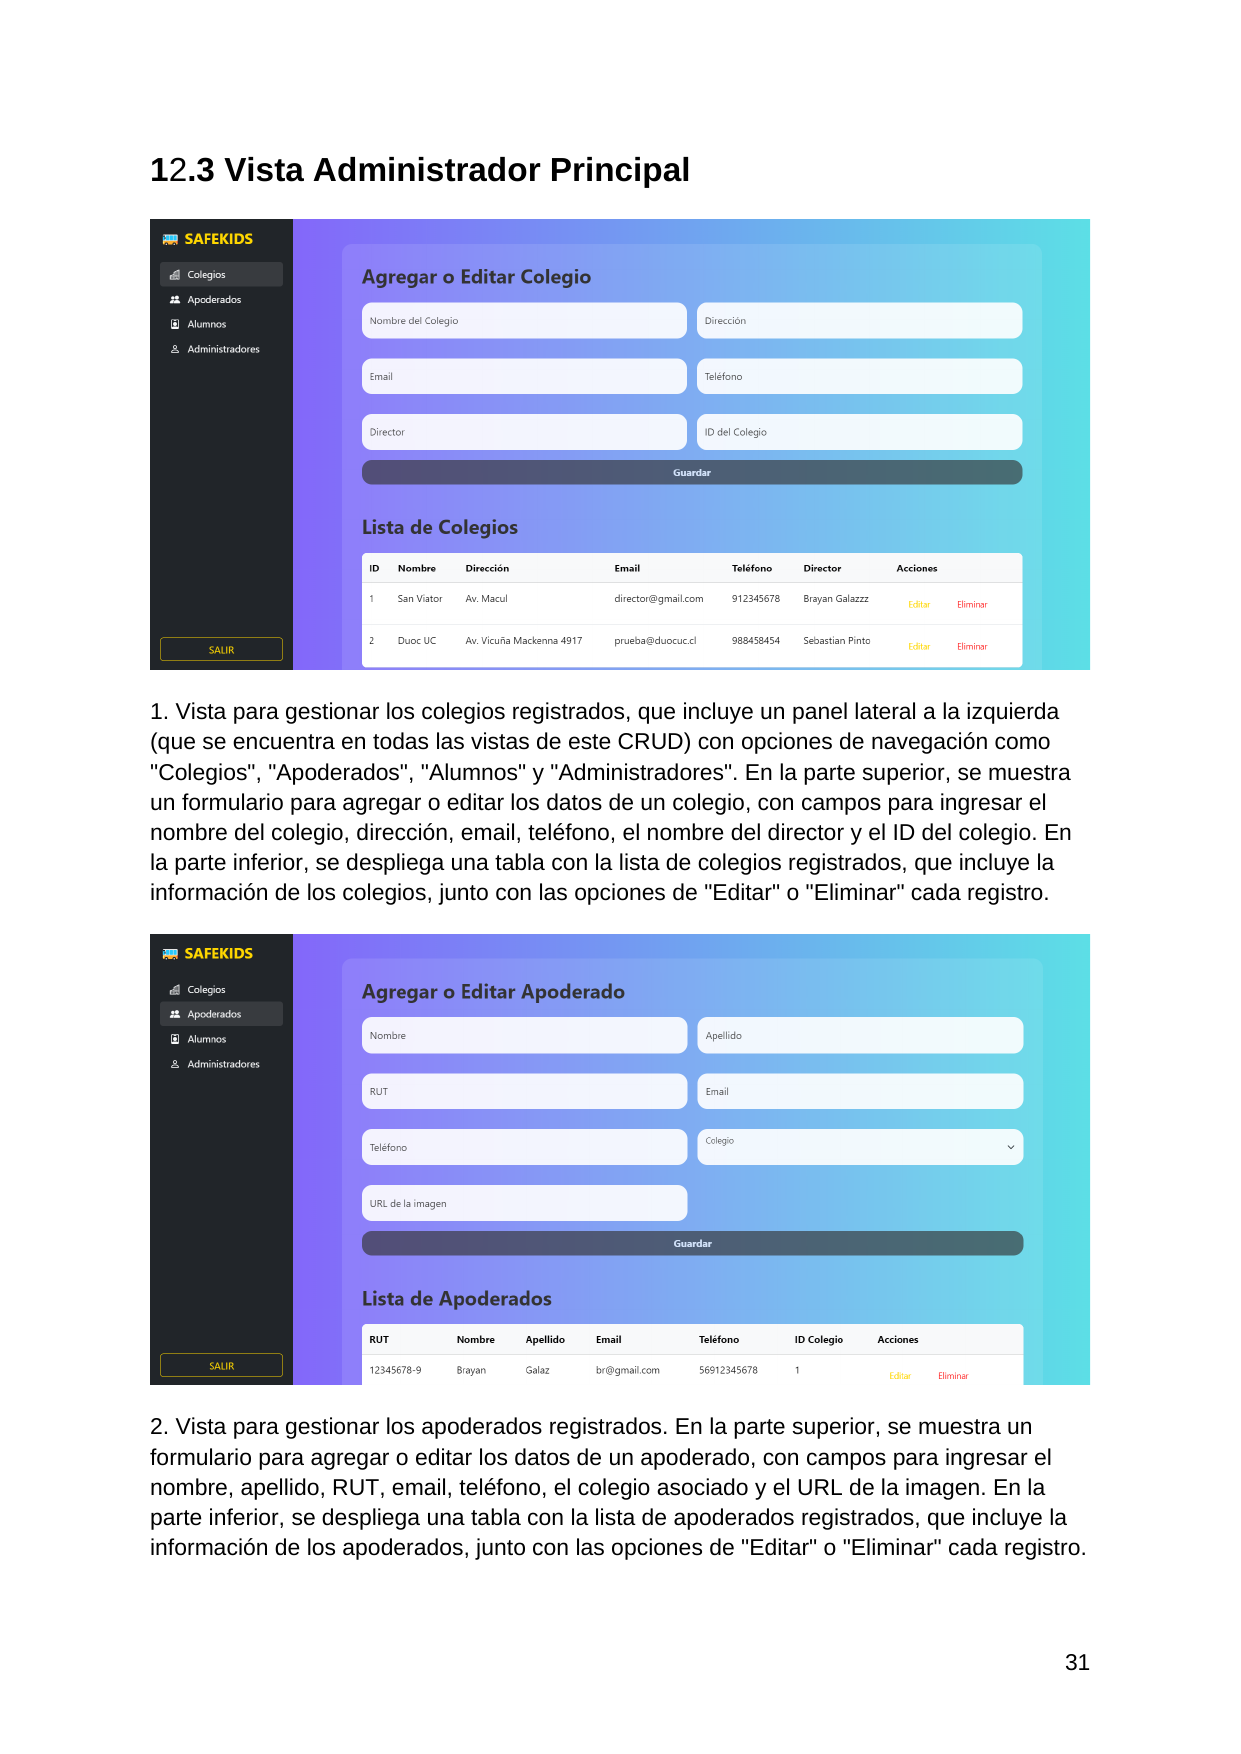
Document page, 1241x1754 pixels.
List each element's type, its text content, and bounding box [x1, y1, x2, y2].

picture [150, 219, 1091, 670]
text 2. Vista para gestionar los apoderados registrados. En la parte superior, se muestra un formulario para agregar o editar los datos de un apoderado, con campos para ingresar el nombre, apellido, RUT, email, teléfono, el colegio asociado y el URL de la imagen. En la parte inferior, se despliega una tabla con la lista de apoderados registrados, que incluye la información de los apoderados, junto con las opciones de "Editar" o "Eliminar" cada registro. [150, 1413, 1090, 1561]
text 1. Vista para gestionar los colegios registrados, que incluye un panel lateral a la izquierda (que se encuentra en todas las vistas de este CRUD) con opciones de navegación como "Colegios", "Apoderados", "Alumnos" y "Administradores". En la parte superior, se muestra un formulario para agregar o editar los datos de un colegio, con campos para ingresar el nombre del colegio, dirección, email, teléfono, el nombre del director y el ID del colegio. En la parte inferior, se despliega una tabla con la lista de colegios registrados, que incluye la información de los colegios, junto con las opciones de "Editar" o "Eliminar" cada registro. [150, 698, 1090, 906]
picture [150, 934, 1091, 1385]
subtitle 12.3 Vista Administrador Principal [150, 150, 1090, 188]
